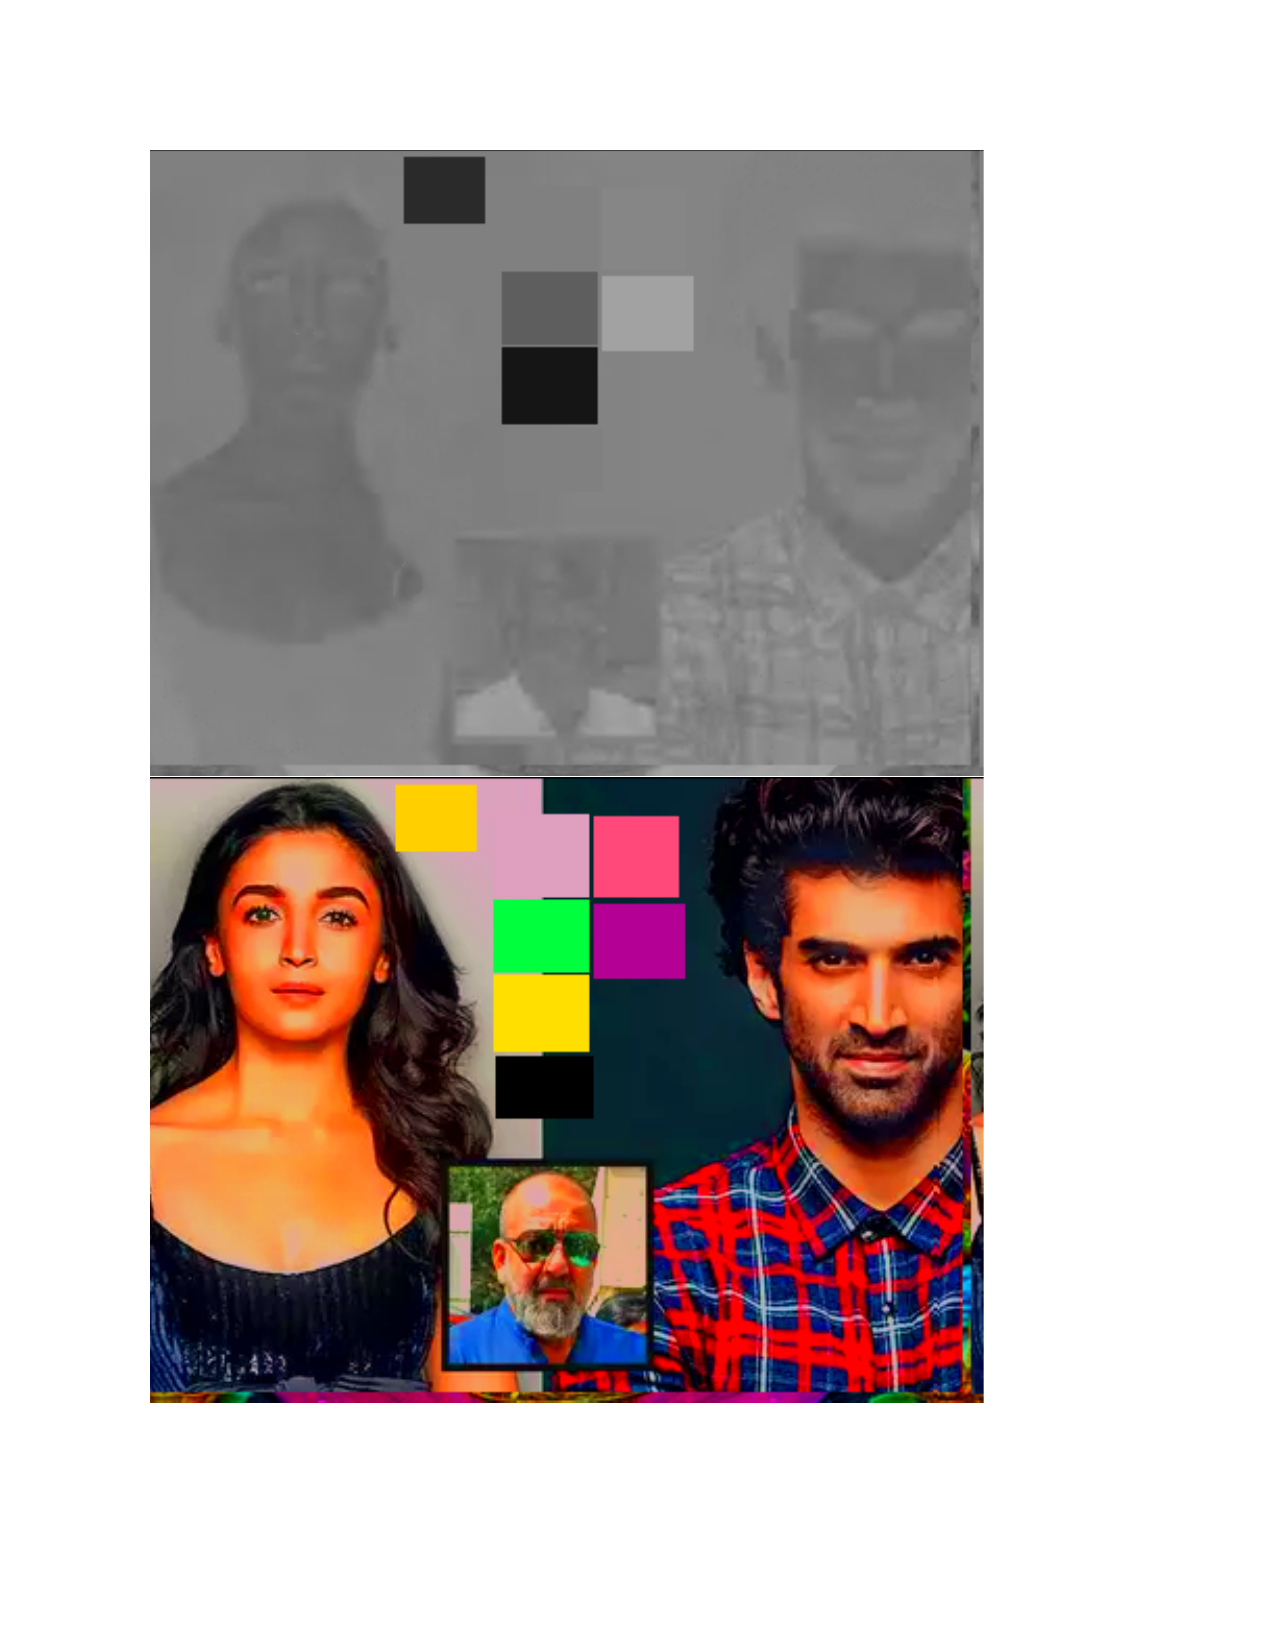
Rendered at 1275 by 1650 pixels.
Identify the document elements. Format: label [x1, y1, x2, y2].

picture [150, 777, 984, 1403]
picture [150, 150, 984, 776]
